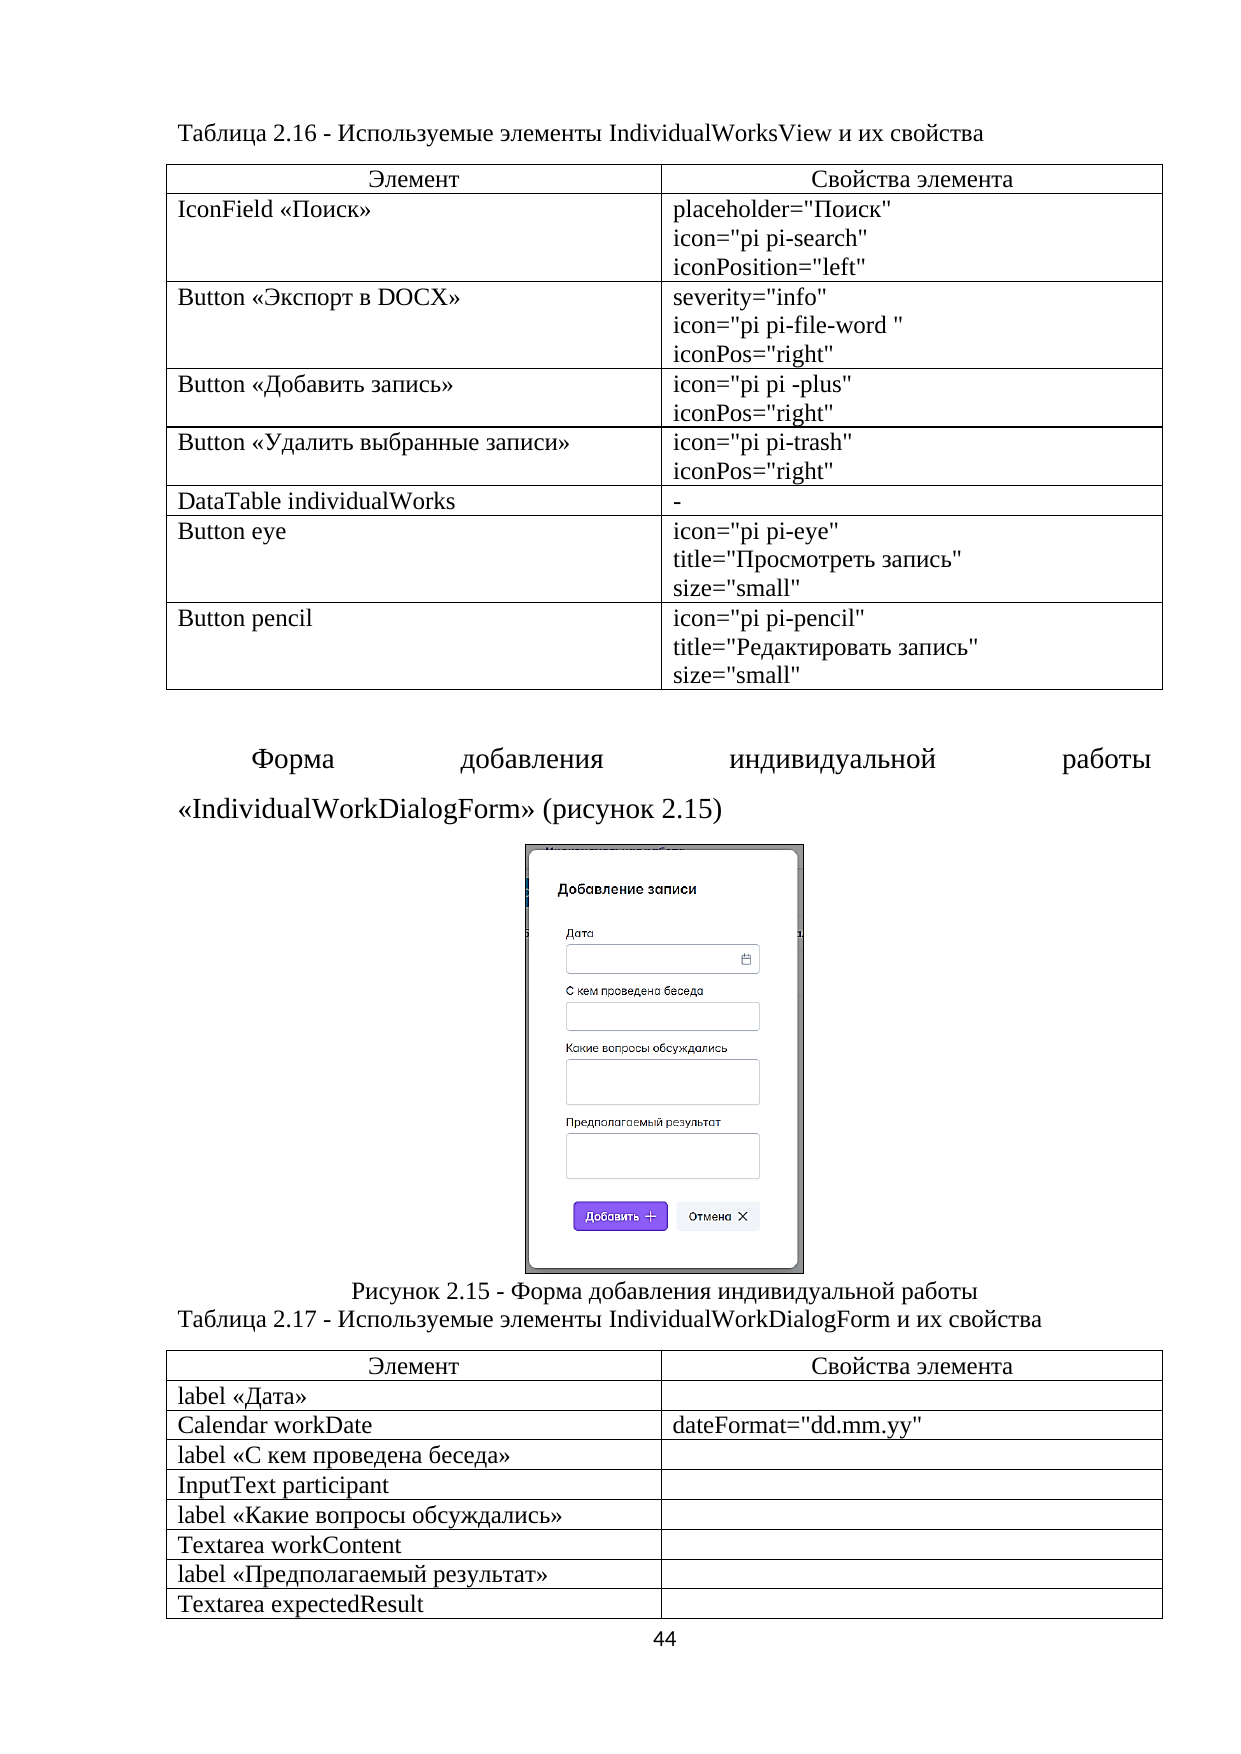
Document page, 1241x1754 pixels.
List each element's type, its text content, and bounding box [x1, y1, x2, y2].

table_header Свойства элемента [662, 165, 1162, 193]
table_cell severity="info" icon="pi pi-file-word " iconPos="right" [662, 282, 1162, 368]
table_cell [662, 1500, 1162, 1529]
table_cell IconField «Поиск» [167, 194, 661, 281]
table_cell [662, 1560, 1162, 1588]
text Рисунок 2.15 - Форма добавления индивидуальной работы [177, 1276, 1152, 1304]
table_cell icon="pi pi-eye" title="Просмотреть запись" size="small" [662, 516, 1162, 602]
table_cell Button eye [167, 516, 661, 602]
table_cell dateFormat="dd.mm.yy" [662, 1411, 1162, 1439]
table_cell - [662, 486, 1162, 515]
table_cell label «Предполагаемый результат» [167, 1560, 661, 1588]
table_cell icon="pi pi-pencil" title="Редактировать запись" size="small" [662, 603, 1162, 689]
table_cell DataTable individualWorks [167, 486, 661, 515]
table_cell [662, 1589, 1162, 1618]
table_cell Textarea expectedResult [167, 1589, 661, 1618]
table_cell placeholder="Поиск" icon="pi pi-search" iconPosition="left" [662, 194, 1162, 281]
table_cell [662, 1530, 1162, 1558]
text Таблица 2.16 - Используемые элементы IndividualWorksView и их свойства [177, 118, 1152, 147]
table_cell [662, 1381, 1162, 1409]
table_cell icon="pi pi-trash" iconPos="right" [662, 428, 1162, 485]
table_cell label «С кем проведена беседа» [167, 1440, 661, 1469]
table_cell label «Какие вопросы обсуждались» [167, 1500, 661, 1529]
table_header Свойства элемента [662, 1351, 1162, 1380]
picture [526, 845, 803, 1273]
table_cell Textarea workContent [167, 1530, 661, 1558]
table_cell Button «Удалить выбранные записи» [167, 428, 661, 485]
table_cell [662, 1470, 1162, 1499]
table_cell Button «Экспорт в DOCX» [167, 282, 661, 368]
table_cell label «Дата» [167, 1381, 661, 1409]
table_header Элемент [167, 165, 661, 193]
table_cell Calendar workDate [167, 1411, 661, 1439]
table_cell icon="pi pi -plus" iconPos="right" [662, 369, 1162, 426]
text Таблица 2.17 - Используемые элементы IndividualWorkDialogForm и их свойства [177, 1304, 1152, 1333]
table_cell [662, 1440, 1162, 1469]
text Форма добавления индивидуальной работы «IndividualWorkDialogForm» (рисунок 2.15) [177, 741, 1152, 824]
table_header Элемент [167, 1351, 661, 1380]
table_cell InputText participant [167, 1470, 661, 1499]
table_cell Button pencil [167, 603, 661, 689]
table_cell Button «Добавить запись» [167, 369, 661, 426]
